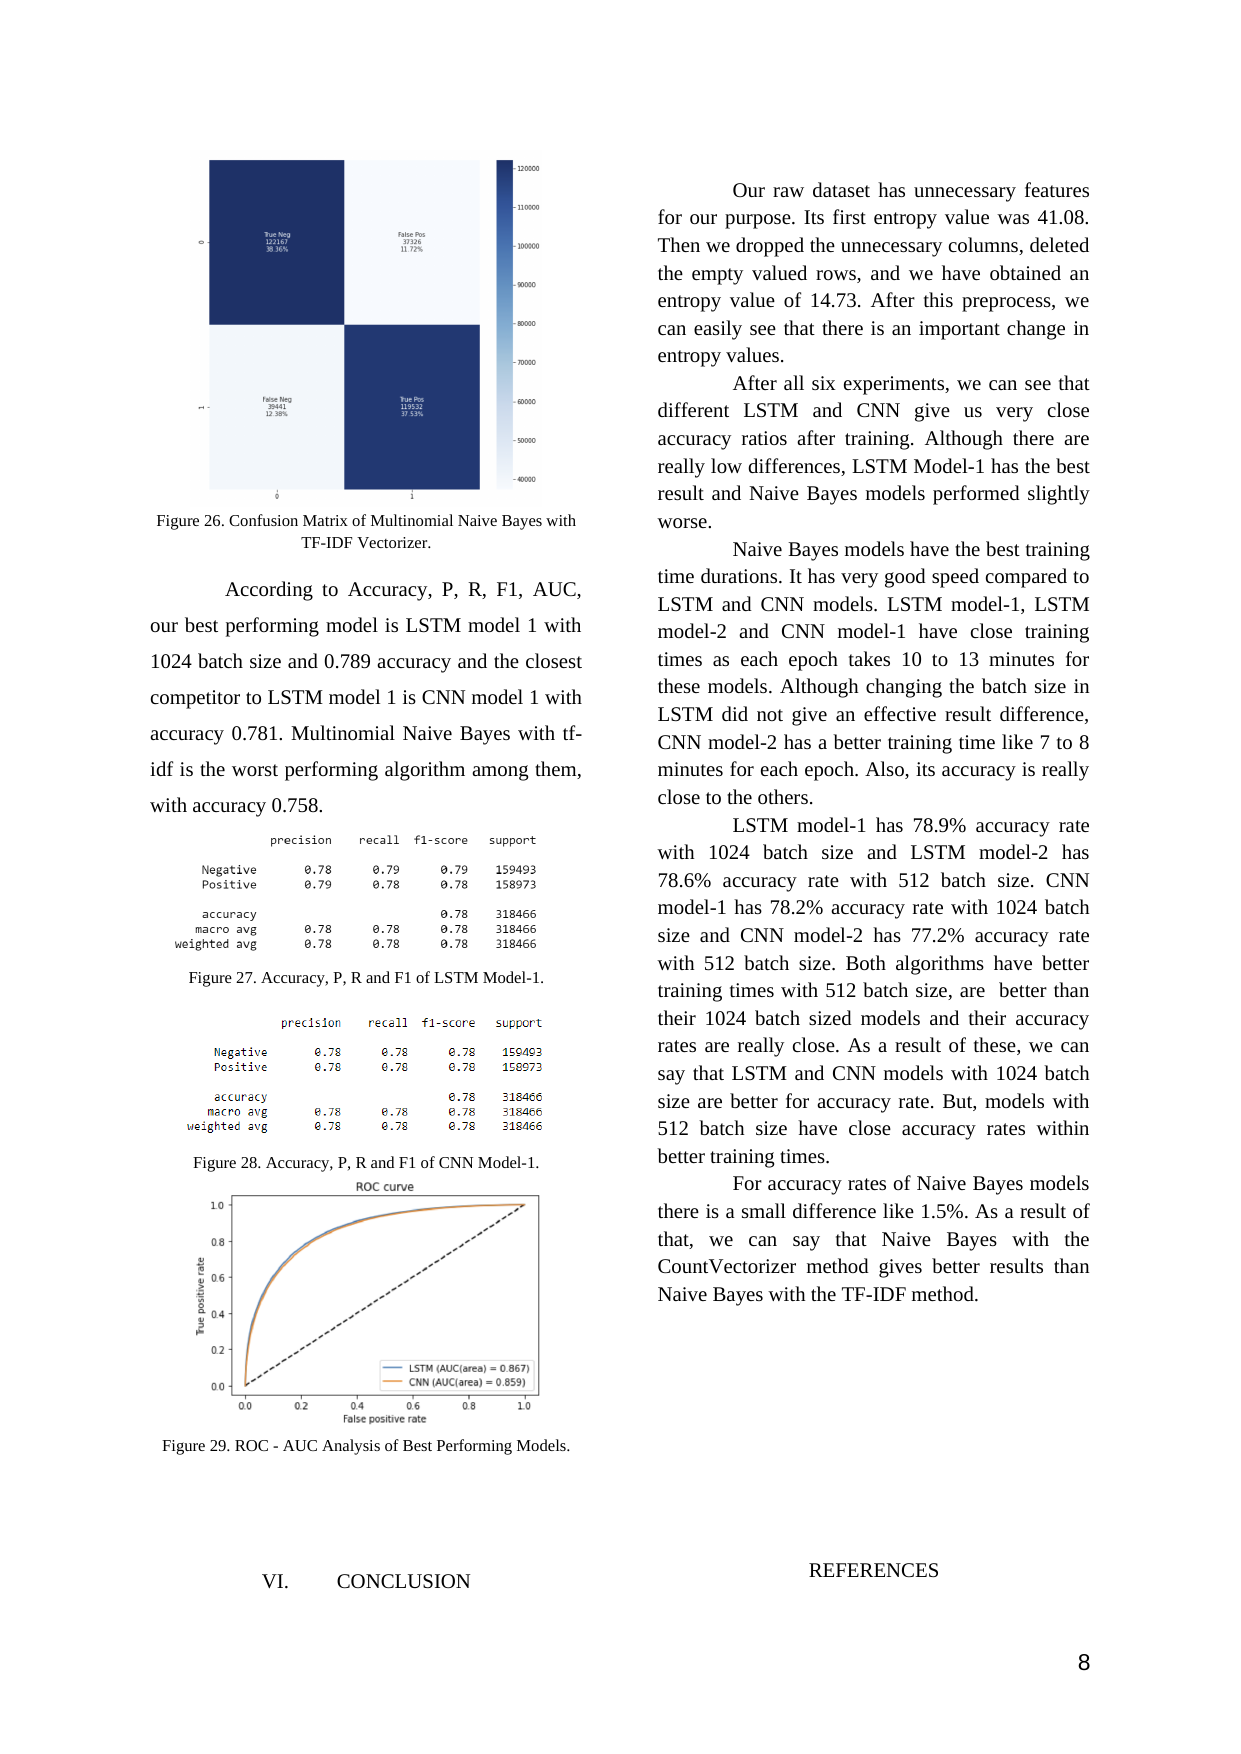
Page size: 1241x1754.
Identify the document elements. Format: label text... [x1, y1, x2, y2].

text Figure 26. Confusion Matrix of Multinomial Naive Bayes with TF-IDF Vectorizer. [150, 511, 582, 552]
text VI. CONCLUSION [150, 1568, 582, 1593]
text Naive Bayes models have the best training time durations. It has very good speed compared to LSTM and CNN models. LSTM model-1, LSTM model-2 and CNN model-1 have close training times as each epoch takes 10 to 13 minutes for these models. Although changing the batch size in LSTM did not give an effective result difference, CNN model-2 has a better training time like 7 to 8 minutes for each epoch. Also, its accuracy is really close to the others. [657, 536, 1090, 809]
text For accuracy rates of Naive Bayes models there is a small difference like 1.5%. As a result of that, we can say that Naive Bayes with the CountVectorizer method gives better results than Naive Bayes with the TF-IDF method. [657, 1171, 1090, 1306]
text Figure 28. Accuracy, P, R and F1 of CNN Model-1. [150, 1152, 582, 1172]
text According to Accuracy, P, R, F1, AUC, our best performing model is LSTM model 1 with 1024 batch size and 0.789 accuracy and the closest competitor to LSTM model 1 is CNN model 1 with accuracy 0.781. Multinomial Naive Bayes with tf-idf is the worst performing algorithm among them, with accuracy 0.758. [150, 577, 582, 817]
text Figure 29. ROC - AUC Analysis of Best Performing Models. [150, 1436, 582, 1455]
text Our raw dataset has unnecessary features for our purpose. Its first entropy value was 41.08. Then we dropped the unnecessary columns, deleted the empty valued rows, and we have obtained an entropy value of 14.73. After this preprocess, we can easily see that there is an important change in entropy values. [657, 178, 1090, 367]
picture [178, 1012, 555, 1149]
picture [176, 1174, 556, 1433]
picture [165, 828, 567, 965]
text REFERENCES [657, 1558, 1090, 1582]
picture [190, 150, 543, 507]
text LSTM model-1 has 78.9% accuracy rate with 1024 batch size and LSTM model-2 has 78.6% accuracy rate with 512 batch size. CNN model-1 has 78.2% accuracy rate with 1024 batch size and CNN model-2 has 77.2% accuracy rate with 512 batch size. Both algorithms have better training times with 512 batch size, are better than their 1024 batch sized models and their accuracy rates are really close. As a result of these, we can say that LSTM and CNN models with 1024 batch size are better for accuracy rate. But, models with 512 batch size have close accuracy rates within better training times. [657, 812, 1090, 1168]
text Figure 27. Accuracy, P, R and F1 of LSTM Model-1. [150, 968, 582, 987]
text After all six experiments, we can see that different LSTM and CNN give us very close accuracy ratios after training. Although there are really low differences, LSTM Model-1 has the best result and Naive Bayes models performed slightly worse. [657, 371, 1090, 533]
